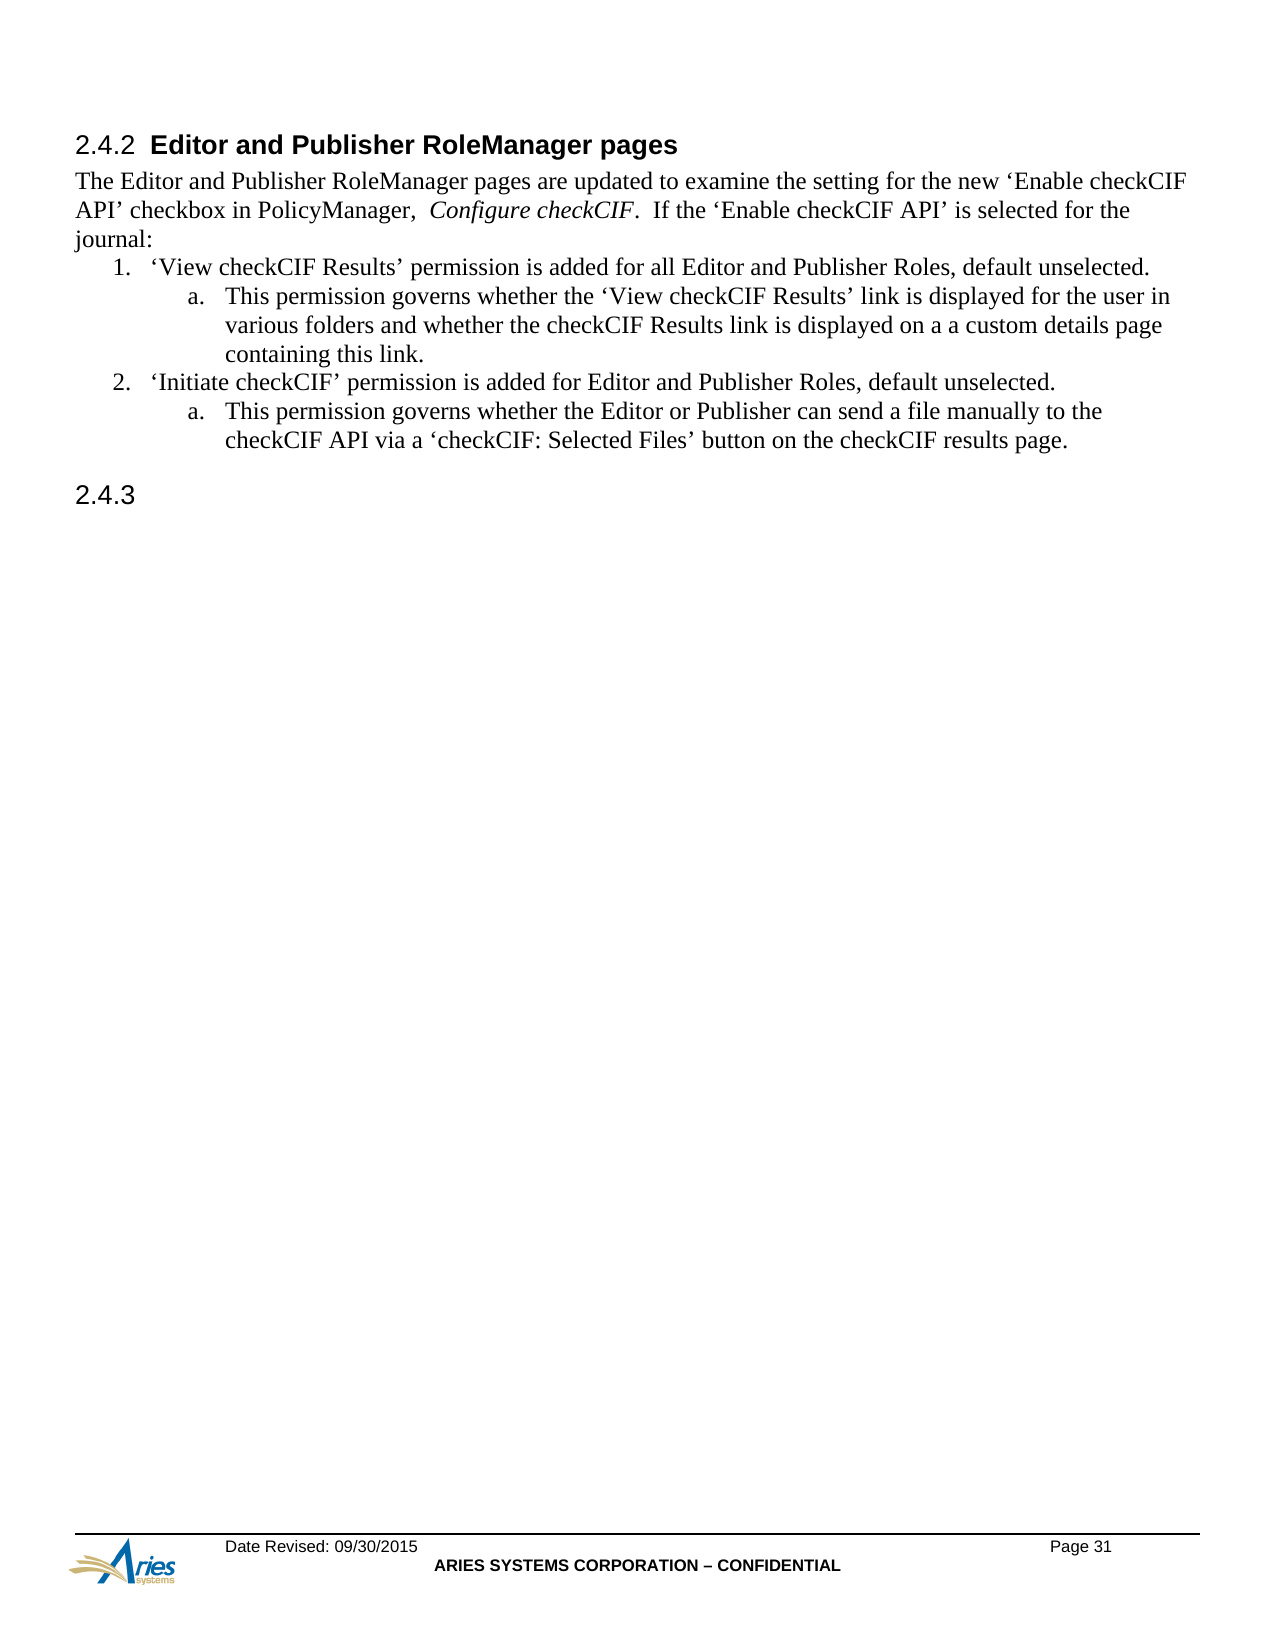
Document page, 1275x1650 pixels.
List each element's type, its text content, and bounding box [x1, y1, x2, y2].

subtitle Editor and Publisher RoleManager pages [75, 129, 1200, 160]
list ‘Initiate checkCIF’ permission is added for Editor and Publisher Roles, default unselected. [112, 367, 1200, 396]
list This permission governs whether the ‘View checkCIF Results’ link is displayed for the user in various folders and whether the checkCIF Results link is displayed on a a custom details page containing this link. [187, 281, 1200, 367]
list This permission governs whether the Editor or Publisher can send a file manually to the checkCIF API via a ‘checkCIF: Selected Files’ button on the checkCIF results page. [187, 396, 1200, 454]
picture [68, 1538, 175, 1585]
text The Editor and Publisher RoleManager pages are updated to examine the setting for the new ‘Enable checkCIF API’ checkbox in PolicyManager, Configure checkCIF. If the ‘Enable checkCIF API’ is selected for the journal: [75, 166, 1200, 252]
list ‘View checkCIF Results’ permission is added for all Editor and Publisher Roles, default unselected. [112, 252, 1200, 281]
